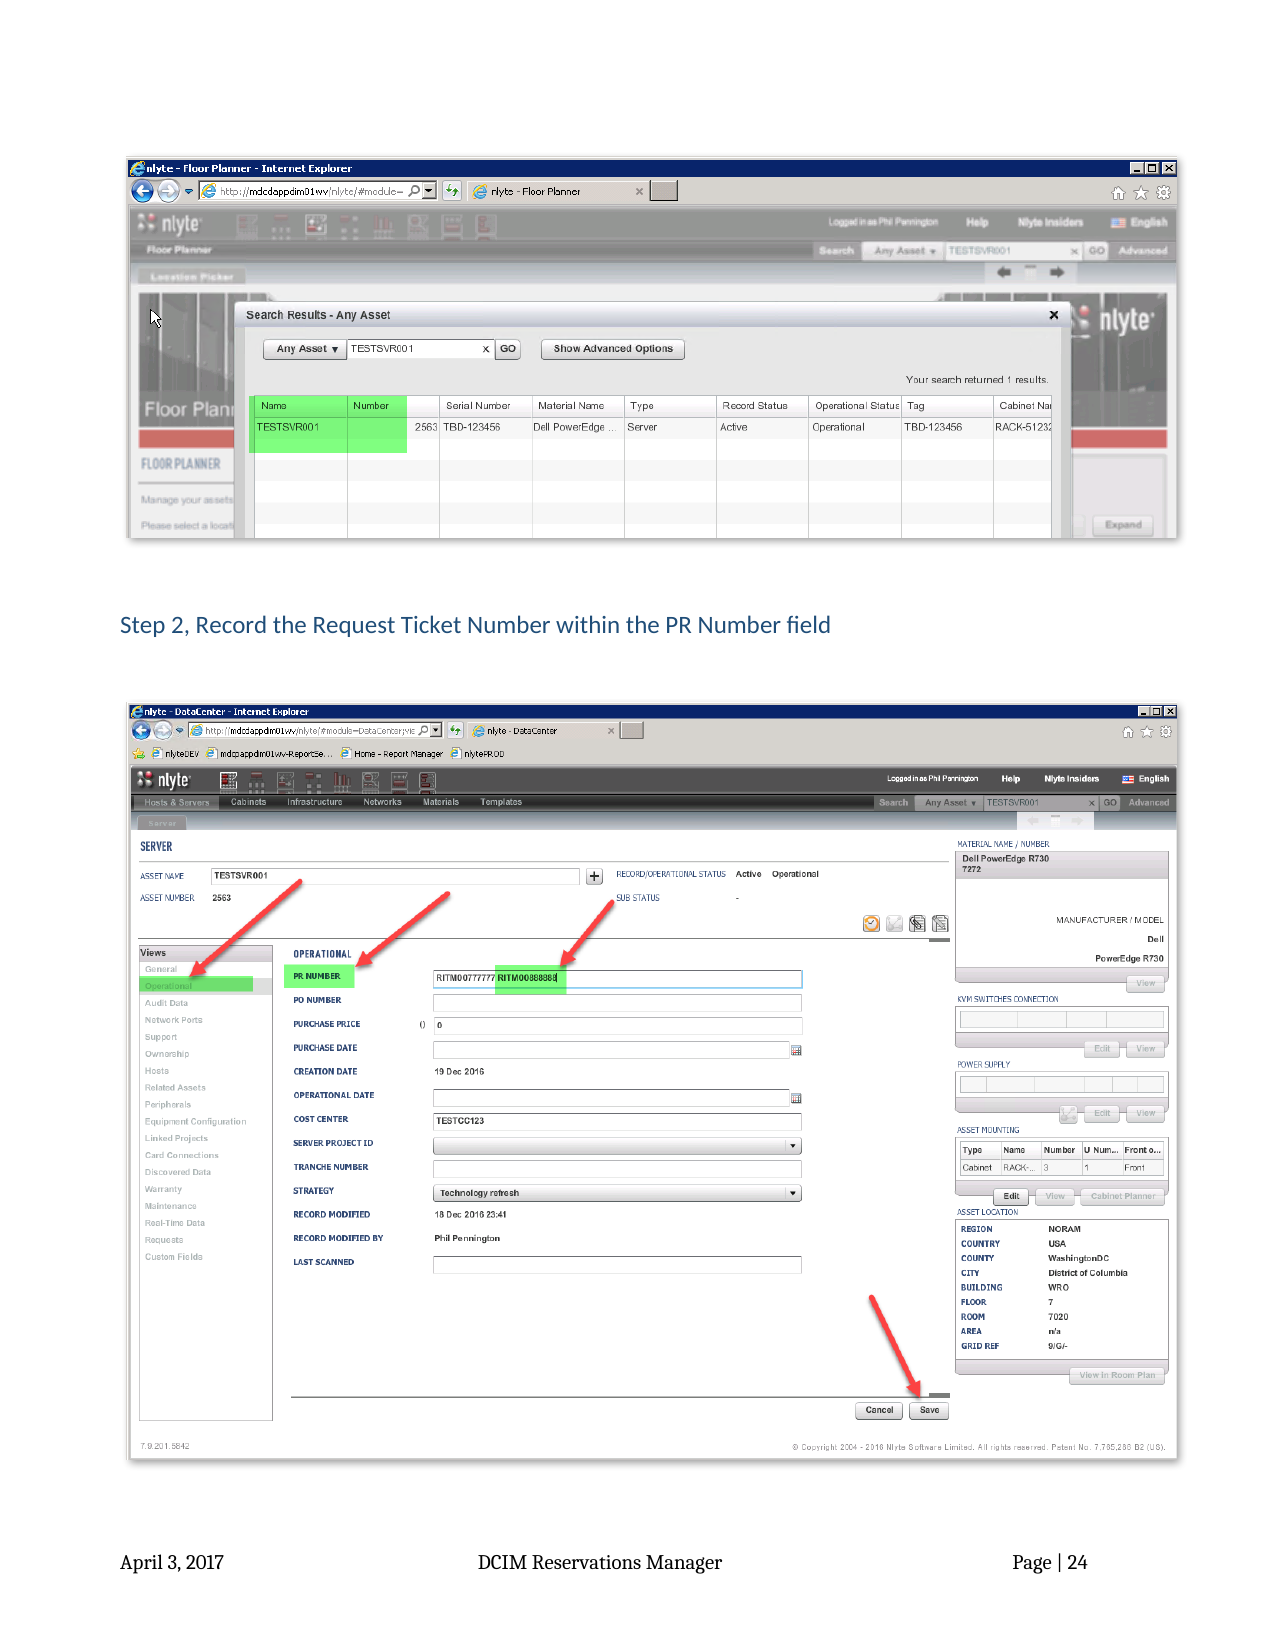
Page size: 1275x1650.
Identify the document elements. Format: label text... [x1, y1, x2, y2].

picture [126, 702, 1177, 1460]
picture [126, 156, 1177, 538]
subtitle Step 2, Record the Request Ticket Number within the PR Number field [120, 609, 1155, 640]
